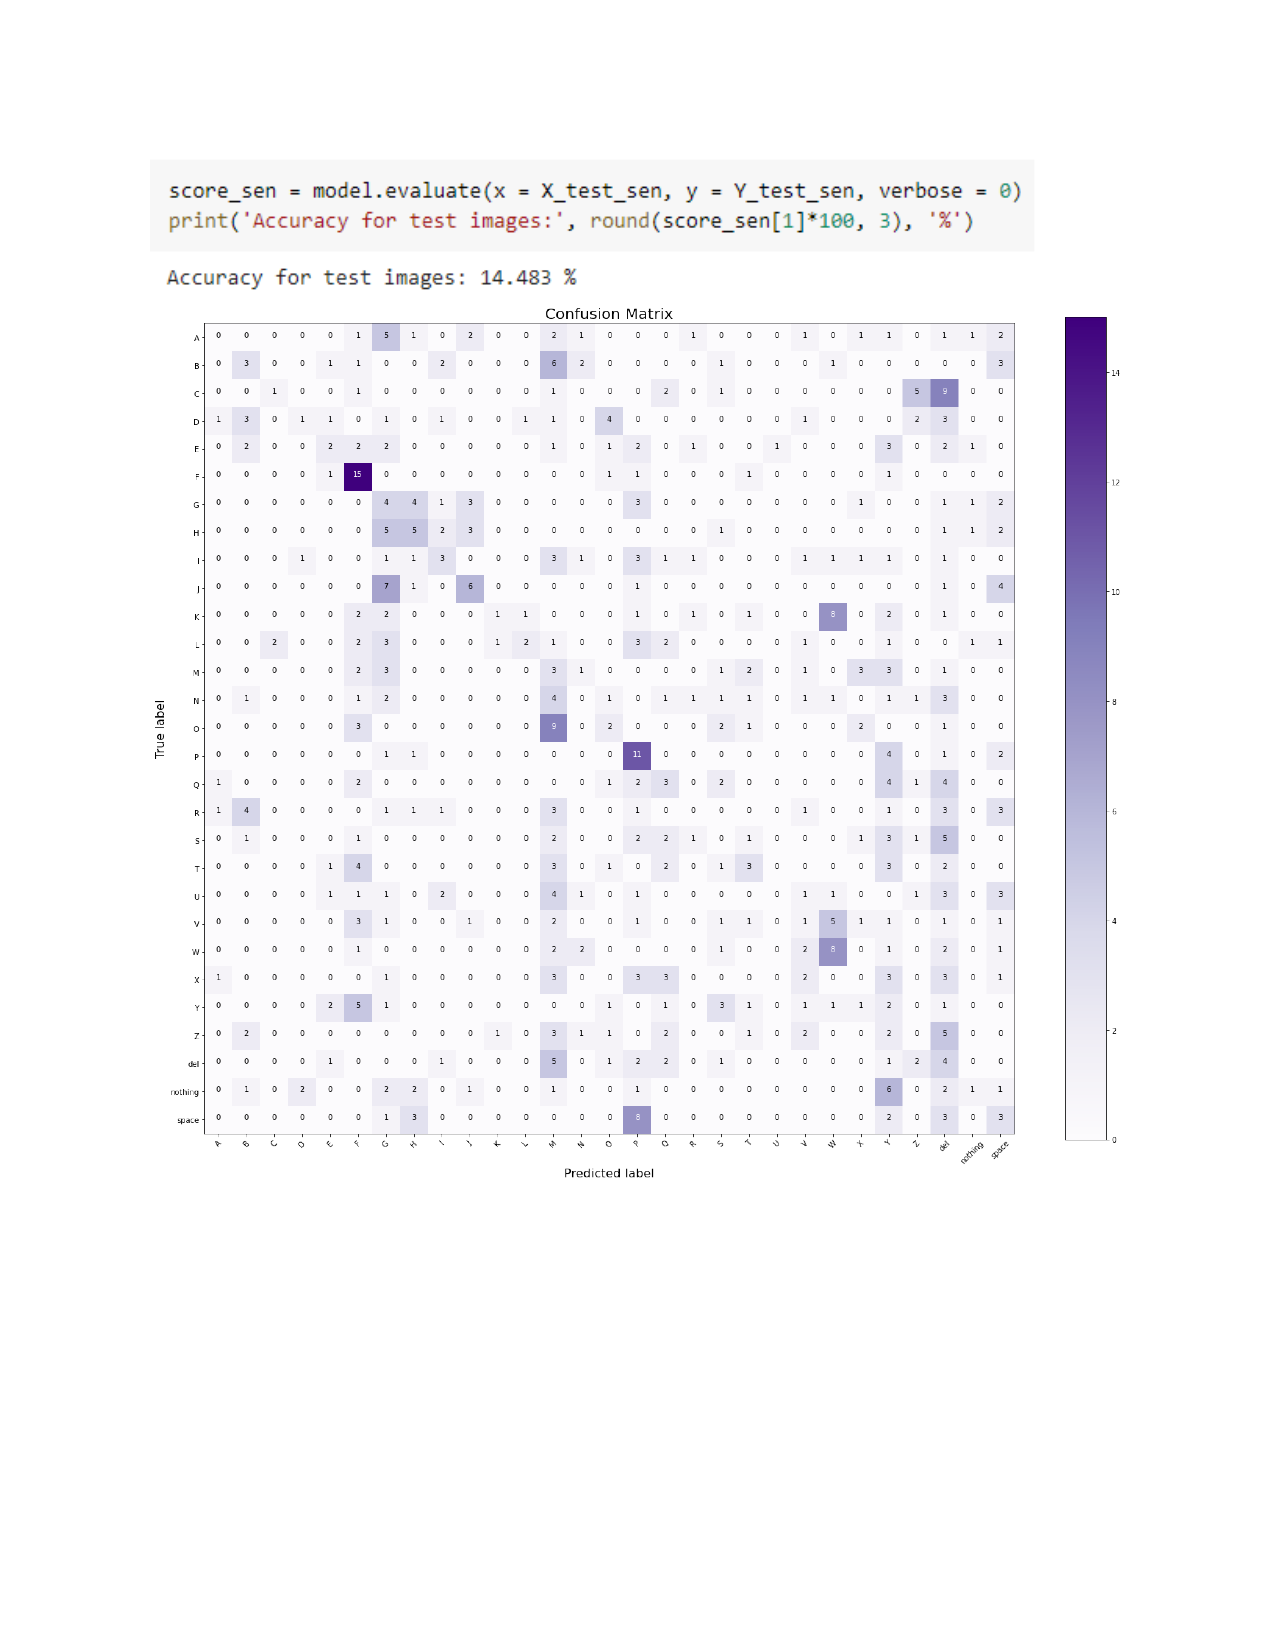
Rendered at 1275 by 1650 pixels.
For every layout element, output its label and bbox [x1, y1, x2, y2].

picture [150, 302, 1125, 1184]
picture [150, 150, 1035, 299]
